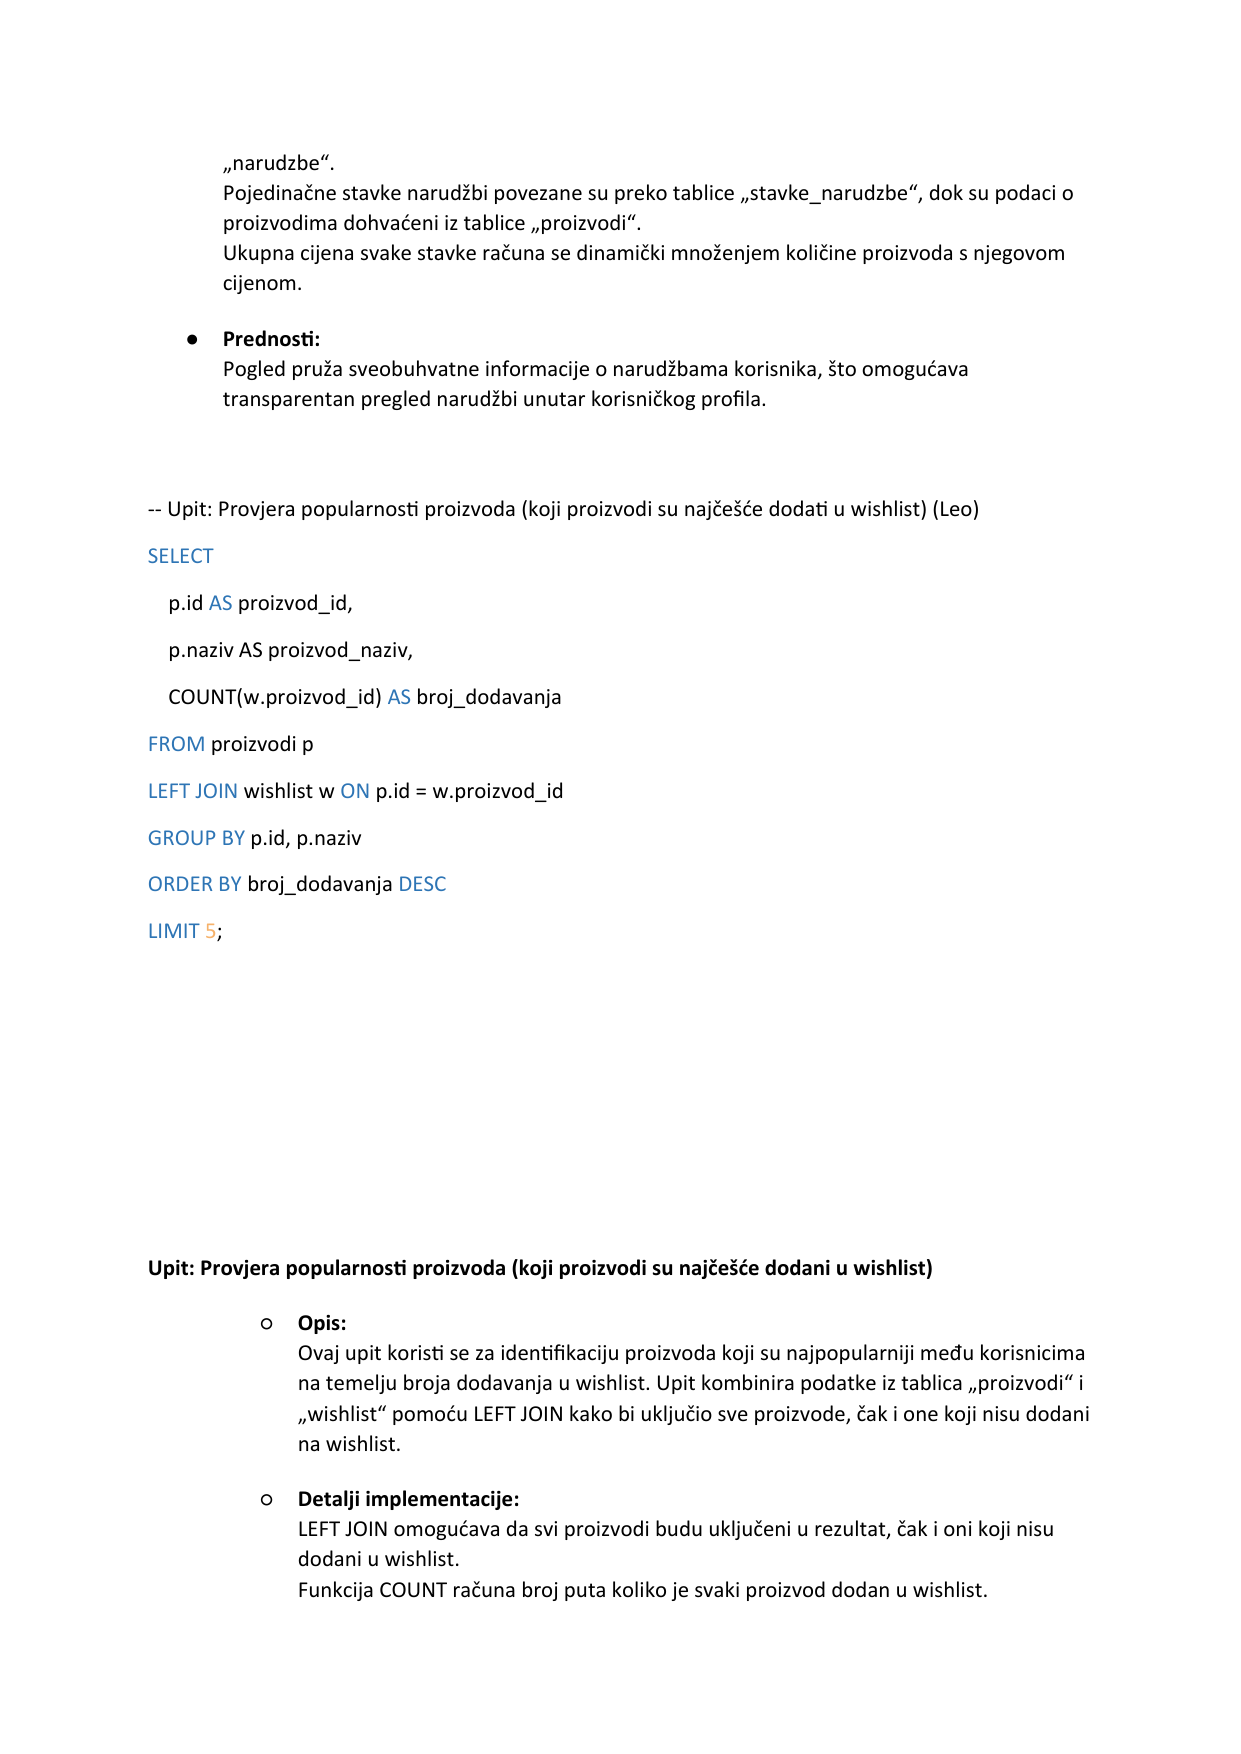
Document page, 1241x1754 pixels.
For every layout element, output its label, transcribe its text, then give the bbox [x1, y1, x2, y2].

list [185, 148, 1093, 296]
text p.naziv AS proizvod_naziv, [148, 635, 1093, 663]
text p.id AS proizvod_id, [148, 588, 1093, 616]
text ORDER BY broj_dodavanja DESC [148, 869, 1093, 897]
text SELECT [148, 541, 1093, 569]
text Upit: Provjera popularnosti proizvoda (koji proizvodi su najčešće dodani u wishlist) [148, 1253, 1093, 1281]
text GROUP BY p.id, p.naziv [148, 823, 1093, 851]
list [260, 1484, 1093, 1603]
text COUNT(w.proizvod_id) AS broj_dodavanja [148, 682, 1093, 710]
list Opis: Ovaj upit koristi se za identifikaciju proizvoda koji su najpopularniji među korisnicima na temelju broja dodavanja u wishlist. Upit kombinira podatke iz tablica „proizvodi“ i „wishlist“ pomoću LEFT JOIN kako bi uključio sve proizvode, čak i one koji nisu dodani na wishlist. [260, 1308, 1093, 1457]
list Prednosti: Pogled pruža sveobuhvatne informacije o narudžbama korisnika, što omogućava transparentan pregled narudžbi unutar korisničkog profila. [185, 324, 1093, 412]
text FROM proizvodi p [148, 729, 1093, 757]
text LEFT JOIN wishlist w ON p.id = w.proizvod_id [148, 776, 1093, 804]
text LIMIT 5; [148, 916, 1093, 944]
text -- Upit: Provjera popularnosti proizvoda (koji proizvodi su najčešće dodati u wishlist) (Leo) [148, 494, 1093, 522]
